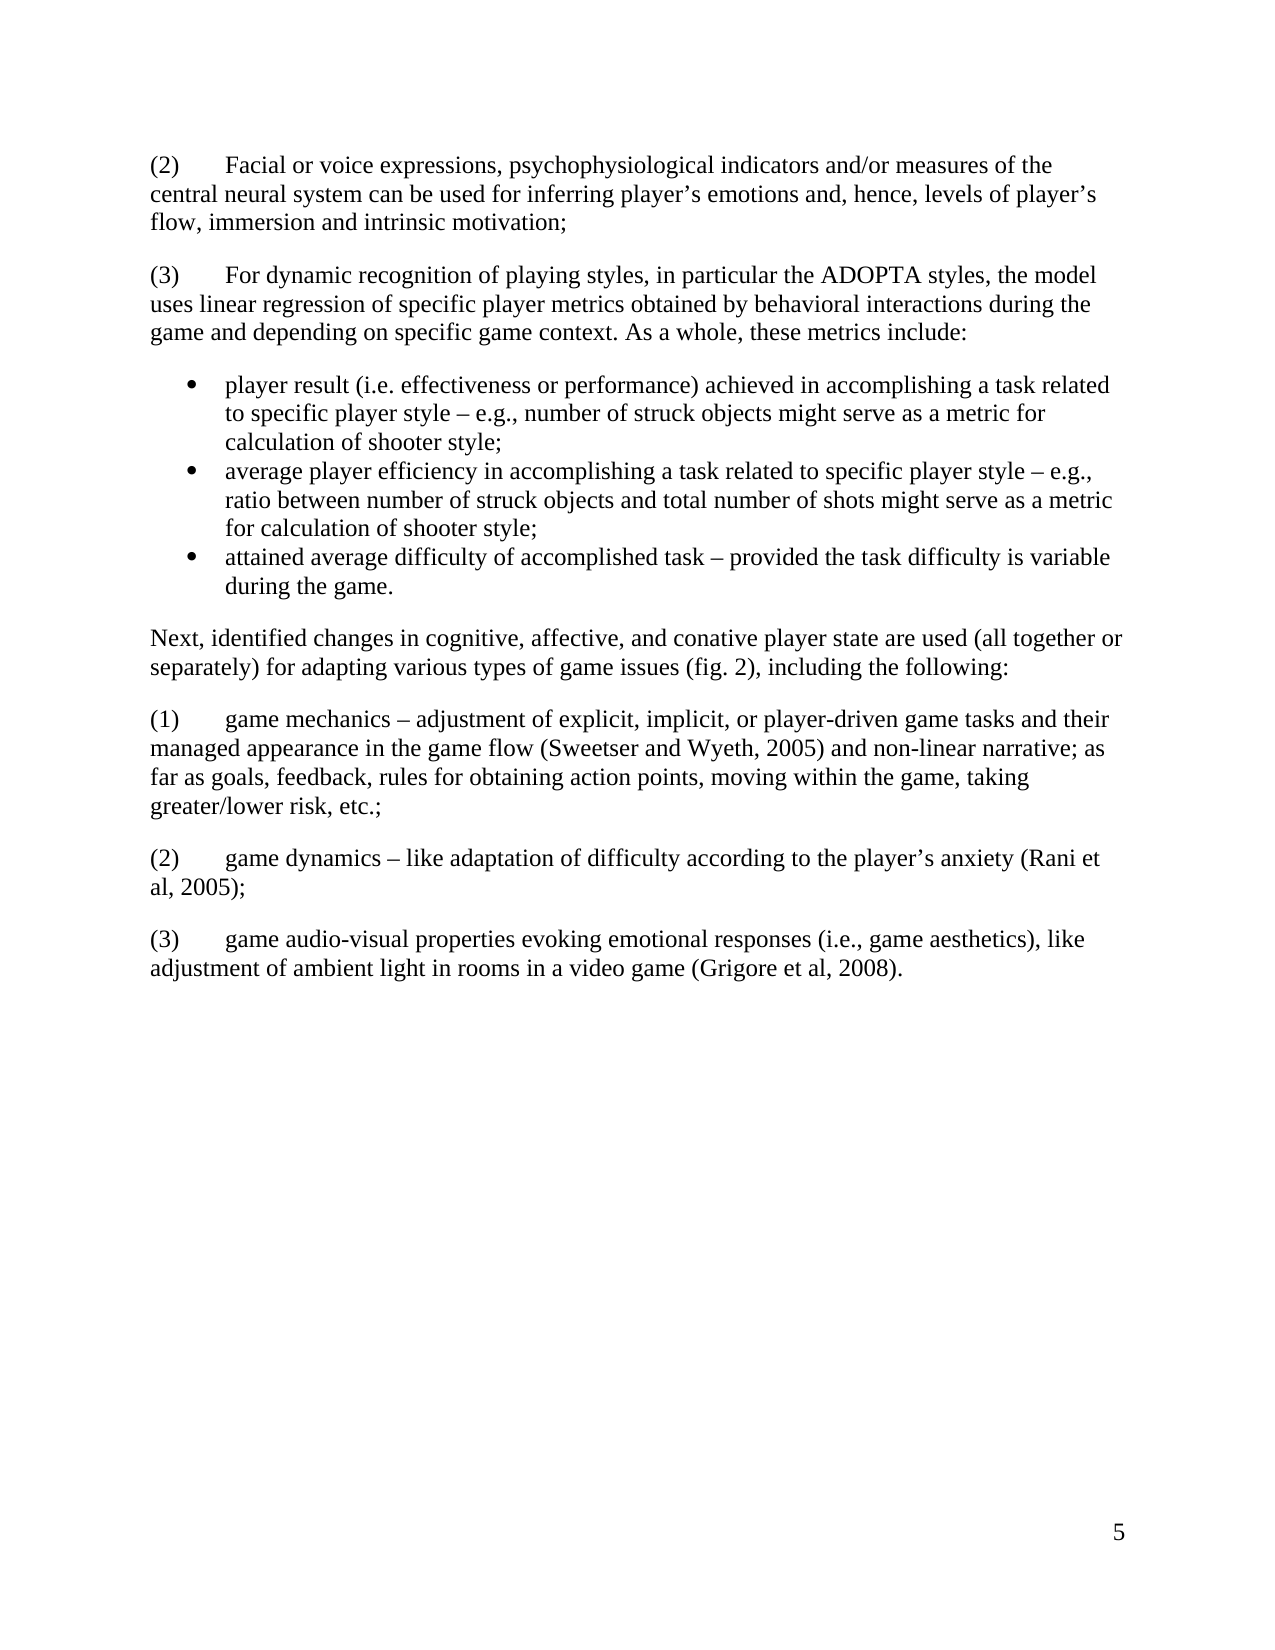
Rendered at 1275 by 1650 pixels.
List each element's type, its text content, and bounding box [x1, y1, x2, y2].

text (3) For dynamic recognition of playing styles, in particular the ADOPTA styles, the model uses linear regression of specific player metrics obtained by behavioral interactions during the game and depending on specific game context. As a whole, these metrics include: [150, 260, 1125, 346]
text Next, identified changes in cognitive, affective, and conative player state are used (all together or separately) for adapting various types of game issues (fig. 2), including the following: [150, 623, 1125, 681]
text (2) game dynamics – like adaptation of difficulty according to the player’s anxiety (Rani et al, 2005); [150, 843, 1125, 901]
text (3) game audio-visual properties evoking emotional responses (i.e., game aesthetics), like adjustment of ambient light in rooms in a video game (Grigore et al, 2008). [150, 924, 1125, 982]
list average player efficiency in accomplishing a task related to specific player style – e.g., ratio between number of struck objects and total number of shots might serve as a metric for calculation of shooter style; [187, 456, 1125, 542]
text (2) Facial or voice expressions, psychophysiological indicators and/or measures of the central neural system can be used for inferring player’s emotions and, hence, levels of player’s flow, immersion and intrinsic motivation; [150, 150, 1125, 236]
list player result (i.e. effectiveness or performance) achieved in accomplishing a task related to specific player style – e.g., number of struck objects might serve as a metric for calculation of shooter style; [187, 370, 1125, 456]
list attained average difficulty of accomplished task – provided the task difficulty is variable during the game. [187, 542, 1125, 600]
text (1) game mechanics – adjustment of explicit, implicit, or player-driven game tasks and their managed appearance in the game flow (Sweetser and Wyeth, 2005) and non-linear narrative; as far as goals, feedback, rules for obtaining action points, moving within the game, taking greater/lower risk, etc.; [150, 704, 1125, 819]
